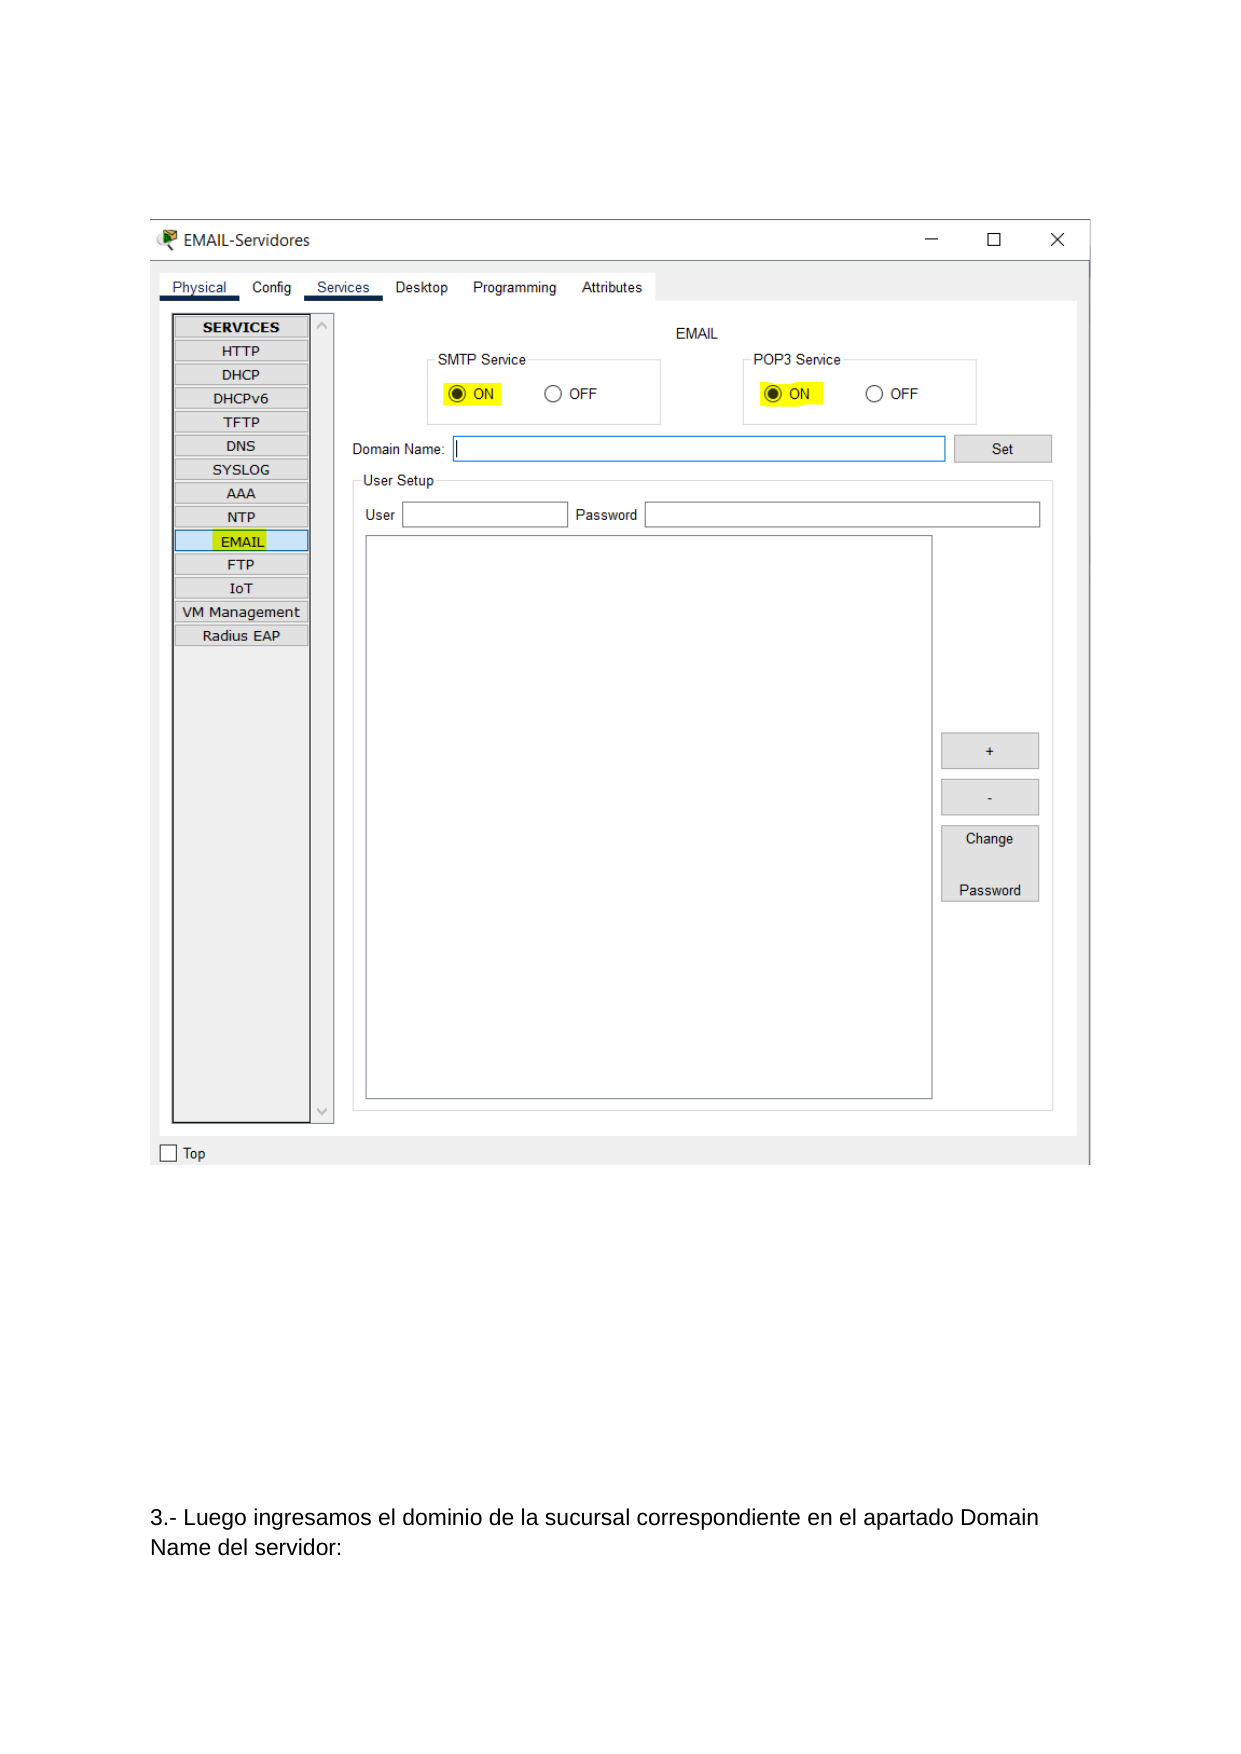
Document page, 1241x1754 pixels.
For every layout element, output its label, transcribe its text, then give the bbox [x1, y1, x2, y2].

text 3.- Luego ingresamos el dominio de la sucursal correspondiente en el apartado Domain Name del servidor: [150, 1504, 1090, 1561]
picture [150, 219, 1091, 1165]
